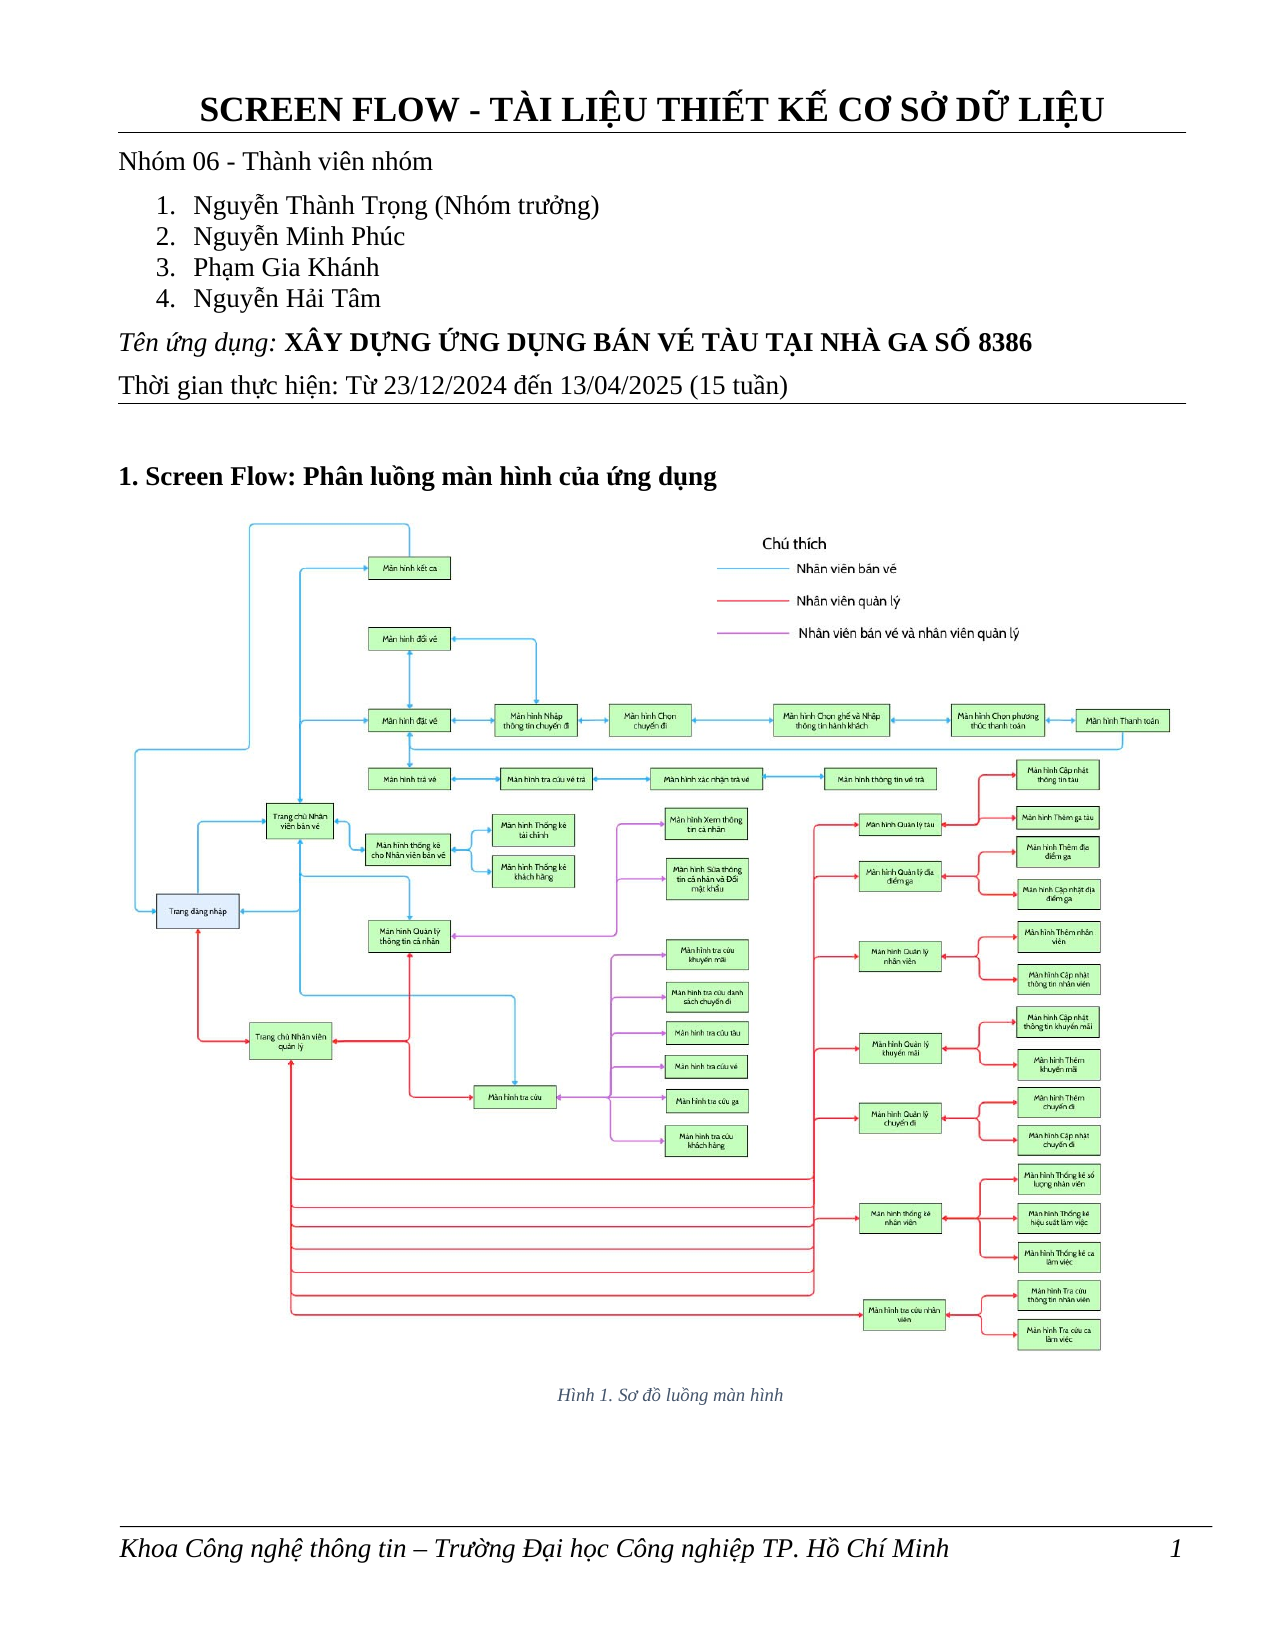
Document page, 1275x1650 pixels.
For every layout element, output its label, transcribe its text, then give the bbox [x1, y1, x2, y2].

text Tên ứng dụng: XÂY DỰNG ỨNG DỤNG BÁN VÉ TÀU TẠI NHÀ GA SỐ 8386 [118, 326, 1186, 357]
list Phạm Gia Khánh [156, 251, 1186, 282]
text Nhóm 06 - Thành viên nhóm [118, 145, 1186, 176]
text Thời gian thực hiện: Từ 23/12/2024 đến 13/04/2025 (15 tuần) [118, 369, 1186, 403]
list Nguyễn Thành Trọng (Nhóm trưởng) [156, 189, 1186, 220]
list Nguyễn Hải Tâm [156, 282, 1186, 313]
list Nguyễn Minh Phúc [156, 220, 1186, 251]
list Screen Flow: Phân luồng màn hình của ứng dụng [118, 460, 1186, 491]
text SCREEN FLOW - TÀI LIỆU THIẾT KẾ CƠ SỞ DỮ LIỆU [118, 89, 1186, 132]
list Sơ đồ luồng màn hình [156, 1383, 1186, 1405]
picture [128, 503, 1176, 1371]
